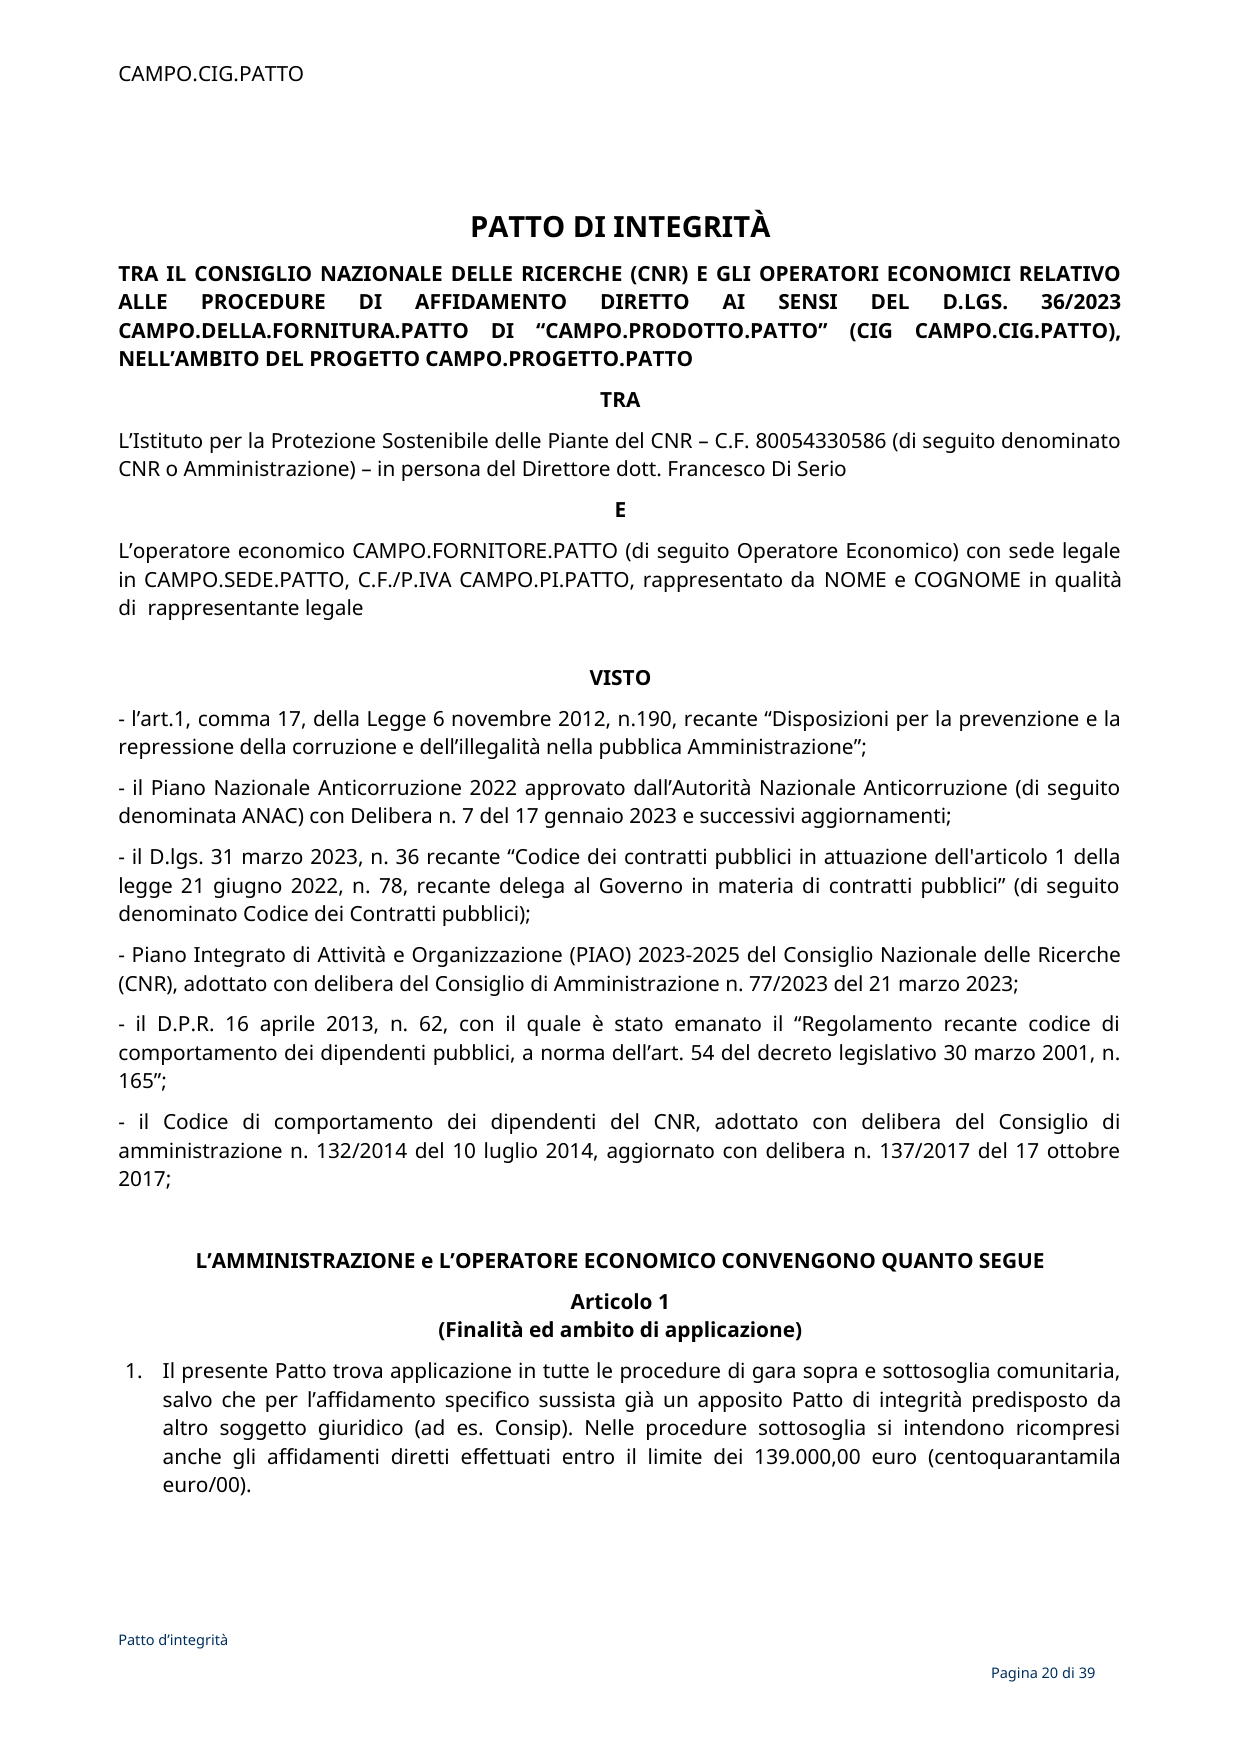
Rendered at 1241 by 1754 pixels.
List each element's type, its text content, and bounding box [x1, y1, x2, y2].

text - l’art.1, comma 17, della Legge 6 novembre 2012, n.190, recante “Disposizioni per la prevenzione e la repressione della corruzione e dell’illegalità nella pubblica Amministrazione”; [118, 704, 1122, 761]
text - Piano Integrato di Attività e Organizzazione (PIAO) 2023-2025 del Consiglio Nazionale delle Ricerche (CNR), adottato con delibera del Consiglio di Amministrazione n. 77/2023 del 21 marzo 2023; [118, 940, 1122, 997]
text Articolo 1 [118, 1287, 1122, 1316]
text PATTO DI INTEGRITÀ [118, 207, 1122, 246]
text L’operatore economico CAMPO.FORNITORE.PATTO (di seguito Operatore Economico) con sede legale in CAMPO.SEDE.PATTO, C.F./P.IVA CAMPO.PI.PATTO, rappresentato da NOME e COGNOME in qualità di [118, 536, 1122, 622]
text - il Codice di comportamento dei dipendenti del CNR, adottato con delibera del Consiglio di amministrazione n. 132/2014 del 10 luglio 2014, aggiornato con delibera n. 137/2017 del 17 ottobre 2017; [118, 1107, 1122, 1193]
text TRA [118, 385, 1122, 414]
list Il presente Patto trova applicazione in tutte le procedure di gara sopra e sottosoglia comunitaria, salvo che per l’affidamento specifico sussista già un apposito Patto di integrità predisposto da altro soggetto giuridico (ad es. Consip). Nelle procedure sottosoglia si intendono ricompresi anche gli affidamenti diretti effettuati entro il limite dei 139.000,00 euro (centoquarantamila euro/00). [125, 1356, 1122, 1499]
text - il D.P.R. 16 aprile 2013, n. 62, con il quale è stato emanato il “Regolamento recante codice di comportamento dei dipendenti pubblici, a norma dell’art. 54 del decreto legislativo 30 marzo 2001, n. 165”; [118, 1009, 1122, 1095]
text TRA IL CONSIGLIO NAZIONALE DELLE RICERCHE (CNR) E GLI OPERATORI ECONOMICI RELATIVO ALLE PROCEDURE DI AFFIDAMENTO DIRETTO AI SENSI DEL D.LGS. 36/2023 CAMPO.DELLA.FORNITURA.PATTO DI “CAMPO.PRODOTTO.PATTO” (CIG CAMPO.CIG.PATTO), NELL’AMBITO DEL PROGETTO CAMPO.PROGETTO.PATTO [118, 259, 1122, 373]
text - il Piano Nazionale Anticorruzione 2022 approvato dall’Autorità Nazionale Anticorruzione (di seguito denominata ANAC) con Delibera n. 7 del 17 gennaio 2023 e successivi aggiornamenti; [118, 773, 1122, 830]
text L’Istituto per la Protezione Sostenibile delle Piante del CNR – C.F. 80054330586 (di seguito denominato CNR o Amministrazione) – in persona del Direttore dott. Francesco Di Serio [118, 426, 1122, 483]
text - il D.lgs. 31 marzo 2023, n. 36 recante “Codice dei contratti pubblici in attuazione dell'articolo 1 della legge 21 giugno 2022, n. 78, recante delega al Governo in materia di contratti pubblici” (di seguito denominato Codice dei Contratti pubblici); [118, 842, 1122, 928]
text (Finalità ed ambito di applicazione) [118, 1316, 1122, 1344]
text VISTO [118, 663, 1122, 691]
text E [118, 496, 1122, 524]
text L’AMMINISTRAZIONE e L’OPERATORE ECONOMICO CONVENGONO QUANTO SEGUE [118, 1246, 1122, 1274]
